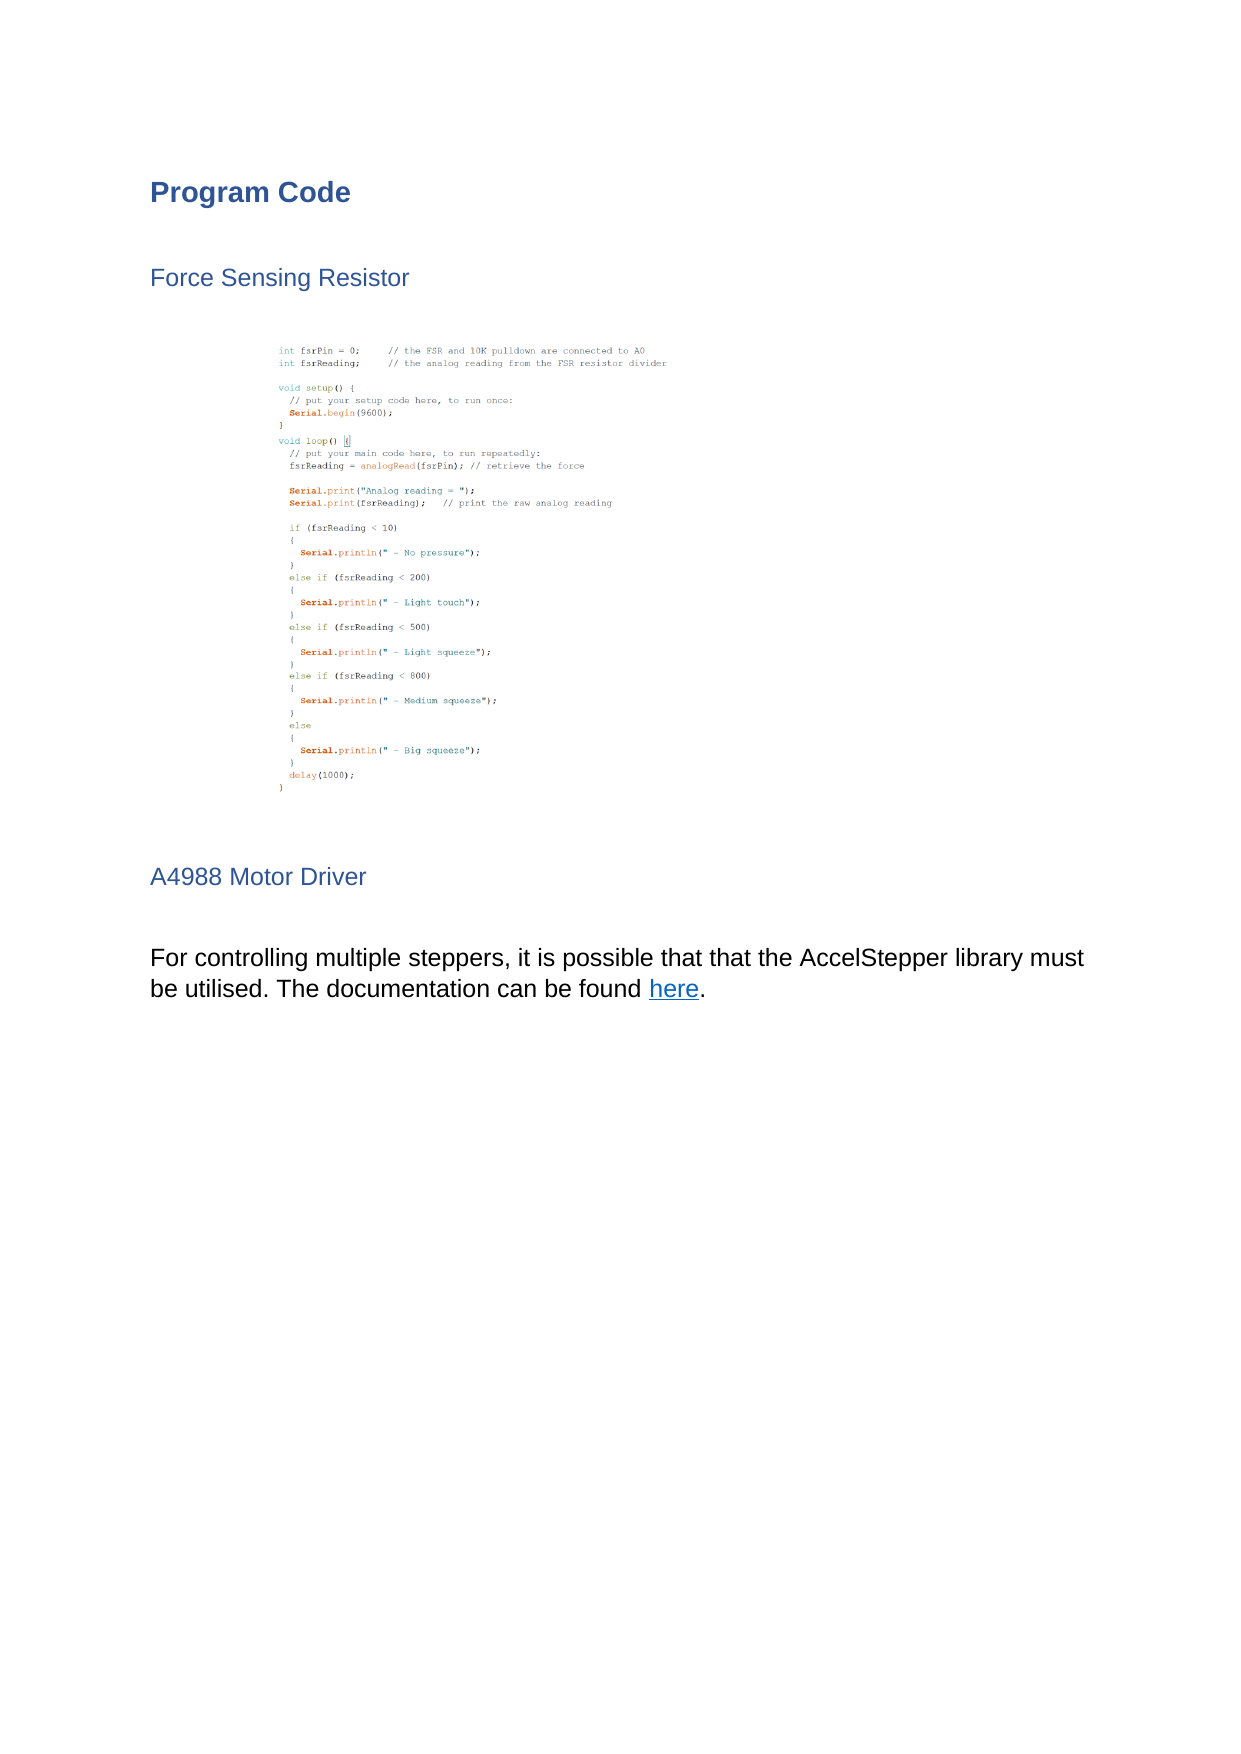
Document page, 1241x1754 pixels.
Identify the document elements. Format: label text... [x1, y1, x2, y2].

subtitle Force Sensing Resistor [150, 263, 1090, 292]
subtitle Program Code [150, 175, 1090, 208]
picture [277, 346, 963, 792]
subtitle A4988 Motor Driver [150, 862, 1090, 891]
text For controlling multiple steppers, it is possible that that the AccelStepper library must be utilised. The documentation can be found here. [150, 943, 1090, 1003]
